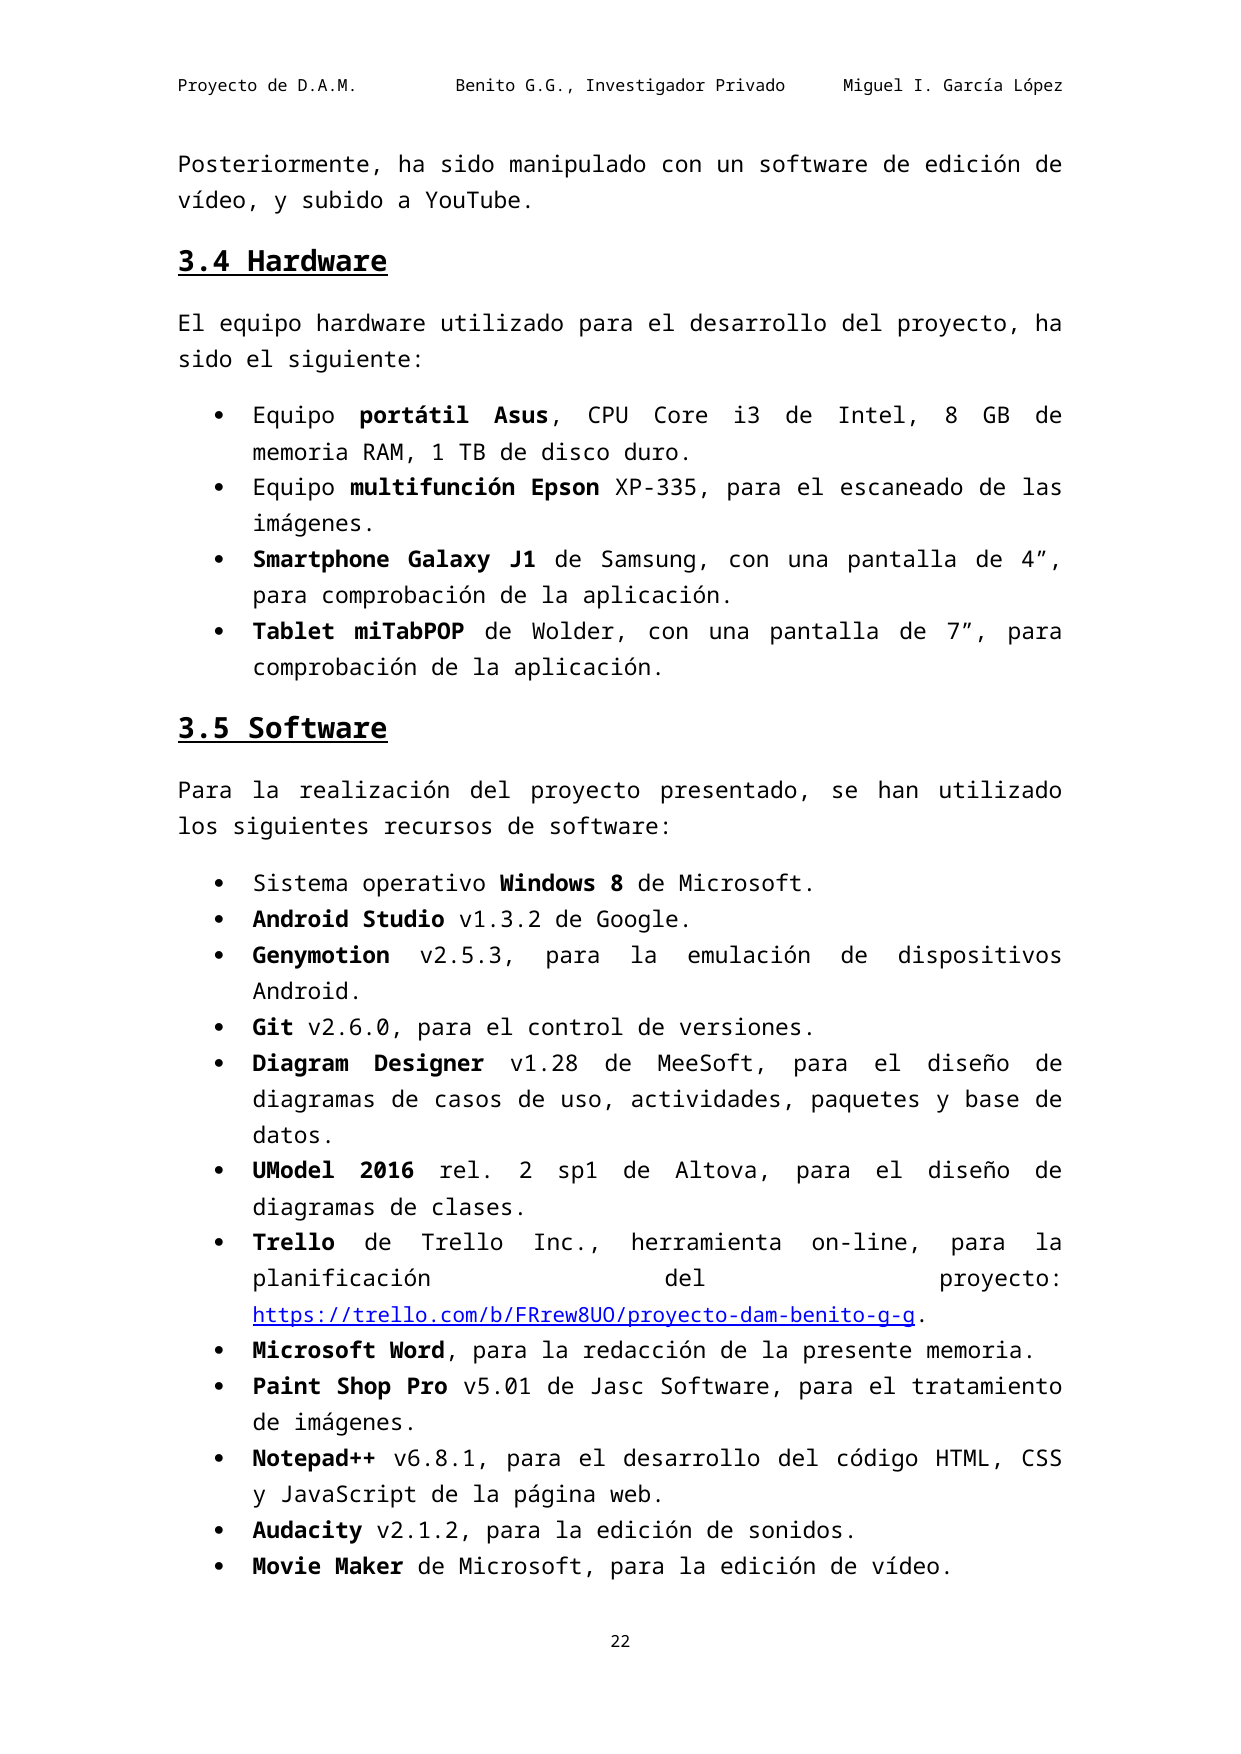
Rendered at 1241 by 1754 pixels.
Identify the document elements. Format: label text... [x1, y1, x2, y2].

list Paint Shop Pro v5.01 de Jasc Software, para el tratamiento de imágenes. [215, 1370, 1063, 1437]
text El equipo hardware utilizado para el desarrollo del proyecto, ha sido el siguiente: [177, 307, 1063, 374]
list Tablet miTabPOP de Wolder, con una pantalla de 7”, para comprobación de la aplicación. [215, 615, 1063, 682]
list Movie Maker de Microsoft, para la edición de vídeo. [215, 1550, 1063, 1581]
list Diagram Designer v1.28 de MeeSoft, para el diseño de diagramas de casos de uso, actividades, paquetes y base de datos. [215, 1047, 1063, 1150]
list Equipo multifunción Epson XP-335, para el escaneado de las imágenes. [215, 471, 1063, 538]
list Trello de Trello Inc., herramienta on-line, para la planificación del proyecto: https://trello.com/b/FRrew8UO/proyecto-dam-benito-g-g. [215, 1226, 1063, 1329]
list Genymotion v2.5.3, para la emulación de dispositivos Android. [215, 939, 1063, 1006]
list UModel 2016 rel. 2 sp1 de Altova, para el diseño de diagramas de clases. [215, 1154, 1063, 1222]
list Git v2.6.0, para el control de versiones. [215, 1011, 1063, 1042]
list Smartphone Galaxy J1 de Samsung, con una pantalla de 4”, para comprobación de la aplicación. [215, 543, 1063, 610]
list Sistema operativo Windows 8 de Microsoft. [215, 867, 1063, 898]
text 3.5 Software [177, 708, 1063, 747]
text 3.4 Hardware [177, 240, 1063, 280]
list Notepad++ v6.8.1, para el desarrollo del código HTML, CSS y JavaScript de la página web. [215, 1442, 1063, 1509]
text Para la realización del proyecto presentado, se han utilizado los siguientes recursos de software: [177, 774, 1063, 841]
list Equipo portátil Asus, CPU Core i3 de Intel, 8 GB de memoria RAM, 1 TB de disco duro. [215, 399, 1063, 467]
list Android Studio v1.3.2 de Google. [215, 903, 1063, 934]
list Audacity v2.1.2, para la edición de sonidos. [215, 1514, 1063, 1545]
list Microsoft Word, para la redacción de la presente memoria. [215, 1334, 1063, 1365]
text Posteriormente, ha sido manipulado con un software de edición de vídeo, y subido a YouTube. [177, 148, 1063, 215]
